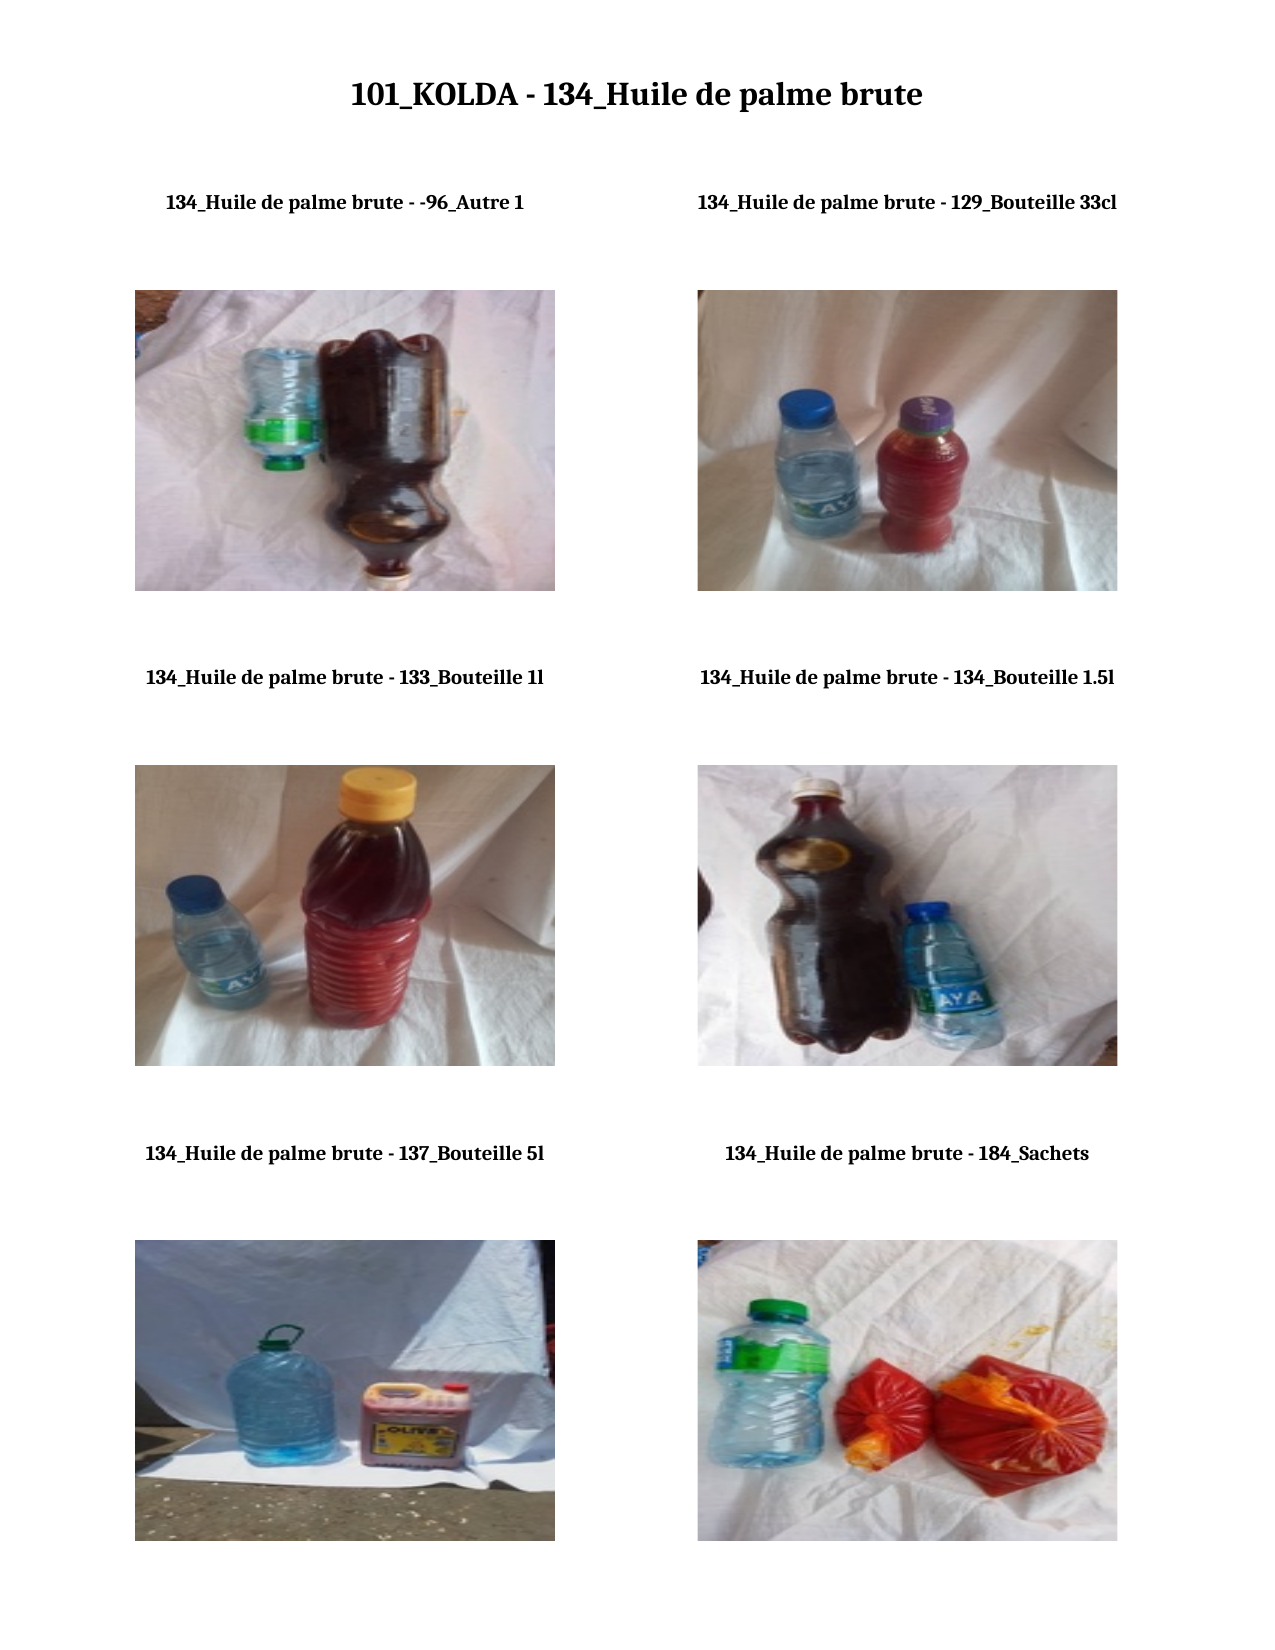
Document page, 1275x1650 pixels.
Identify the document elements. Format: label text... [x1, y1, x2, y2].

picture [135, 290, 555, 591]
table_cell 134_Huile de palme brute - 137_Bouteille 5l [64, 1090, 626, 1565]
text 101_KOLDA - 134_Huile de palme brute [75, 75, 1200, 113]
picture [697, 290, 1118, 591]
table_header 134_Huile de palme brute - -96_Autre 1 [64, 140, 626, 615]
picture [697, 1240, 1118, 1541]
table_cell 134_Huile de palme brute - 133_Bouteille 1l [64, 615, 626, 1090]
picture [135, 765, 555, 1066]
table_header 134_Huile de palme brute - 129_Bouteille 33cl [626, 140, 1189, 615]
table_cell 134_Huile de palme brute - 134_Bouteille 1.5l [626, 615, 1189, 1090]
table_cell 134_Huile de palme brute - 184_Sachets [626, 1090, 1189, 1565]
picture [697, 765, 1118, 1066]
picture [135, 1240, 555, 1541]
